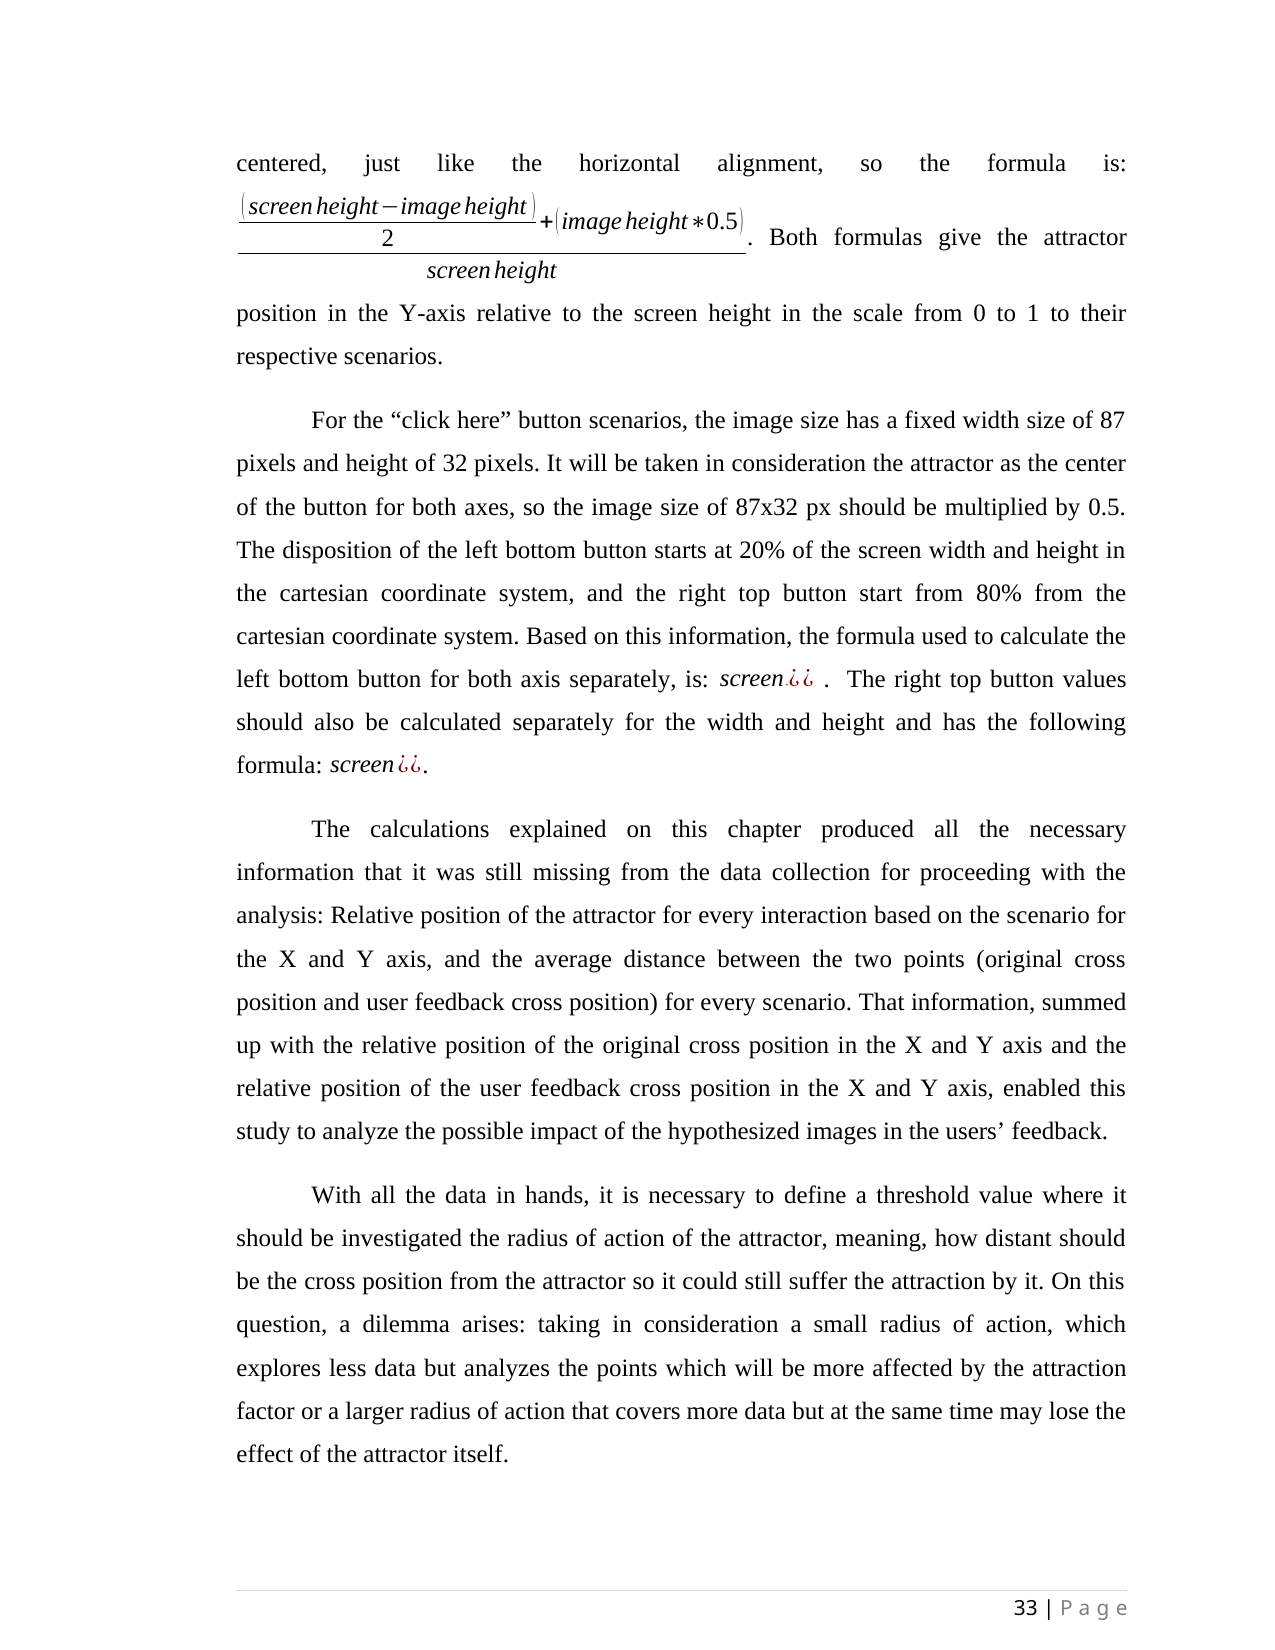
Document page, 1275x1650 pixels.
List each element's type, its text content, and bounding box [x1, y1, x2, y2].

text With all the data in hands, it is necessary to define a threshold value where it should be investigated the radius of action of the attractor, meaning, how distant should be the cross position from the attractor so it could still suffer the attraction by it. On this question, a dilemma arises: taking in consideration a small radius of action, which explores less data but analyzes the points which will be more affected by the attraction factor or a larger radius of action that covers more data but at the same time may lose the effect of the attractor itself. [236, 1180, 1127, 1468]
text For the “click here” button scenarios, the image size has a fixed width size of 87 pixels and height of 32 pixels. It will be taken in consideration the attractor as the center of the button for both axes, so the image size of 87x32 px should be multiplied by 0.5. The disposition of the left bottom button starts at 20% of the screen width and height in the cartesian coordinate system, and the right top button start from 80% from the cartesian coordinate system. Based on this information, the formula used to calculate the left bottom button for both axis separately, is: . The right top button values should also be calculated separately for the width and height and has the following formula: . [236, 405, 1127, 779]
text The calculations explained on this chapter produced all the necessary information that it was still missing from the data collection for proceeding with the analysis: Relative position of the attractor for every interaction based on the scenario for the X and Y axis, and the average distance between the two points (original cross position and user feedback cross position) for every scenario. That information, summed up with the relative position of the original cross position in the X and Y axis and the relative position of the user feedback cross position in the X and Y axis, enabled this study to analyze the possible impact of the hypothesized images in the users’ feedback. [236, 814, 1127, 1145]
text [236, 148, 1127, 370]
